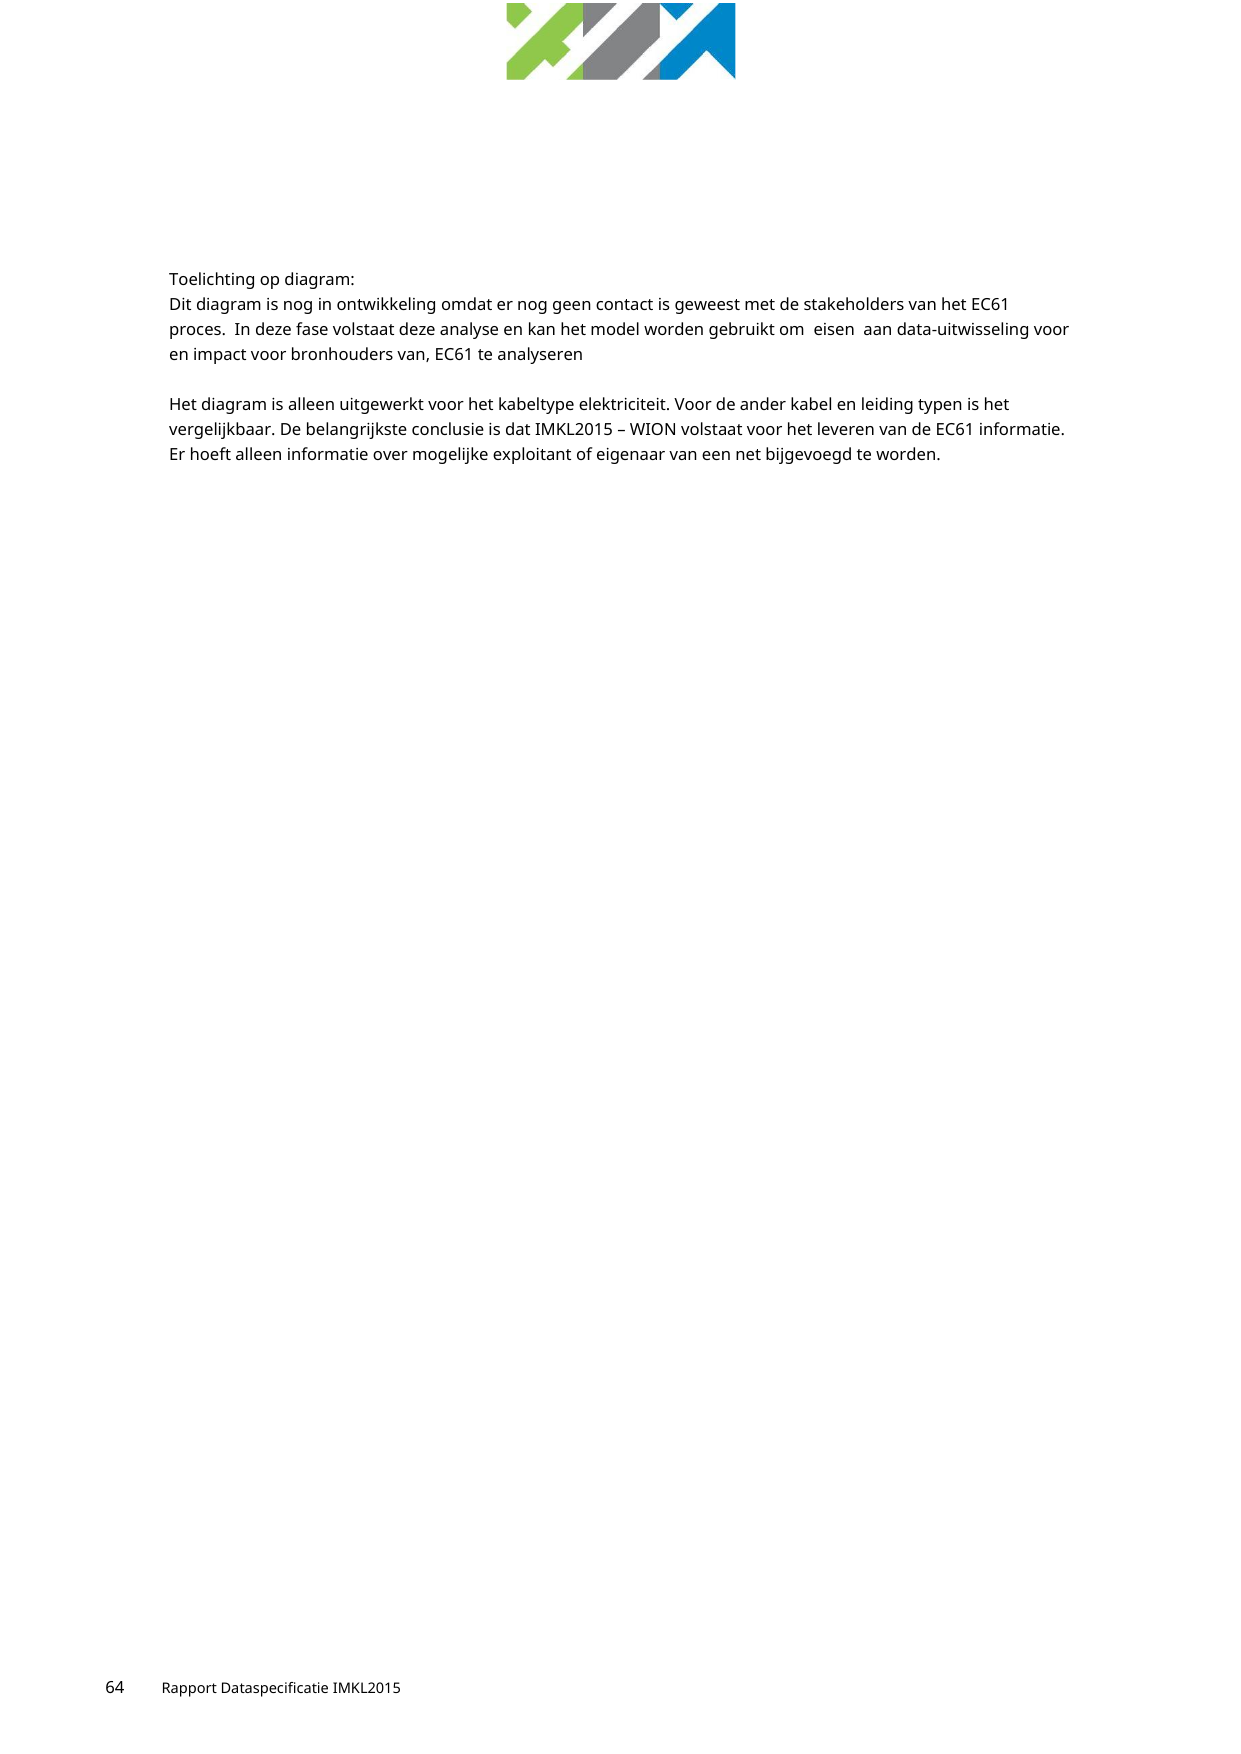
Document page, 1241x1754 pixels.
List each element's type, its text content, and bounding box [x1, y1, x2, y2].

text Dit diagram is nog in ontwikkeling omdat er nog geen contact is geweest met de stakeholders van het EC61 proces. In deze fase volstaat deze analyse en kan het model worden gebruikt om eisen aan data-uitwisseling voor en impact voor bronhouders van, EC61 te analyseren [169, 291, 1071, 366]
picture [506, 3, 718, 80]
text Het diagram is alleen uitgewerkt voor het kabeltype elektriciteit. Voor de ander kabel en leiding typen is het vergelijkbaar. De belangrijkste conclusie is dat IMKL2015 – WION volstaat voor het leveren van de EC61 informatie. Er hoeft alleen informatie over mogelijke exploitant of eigenaar van een net bijgevoegd te worden. [169, 391, 1071, 466]
picture [677, 50, 736, 80]
text Toelichting op diagram: [169, 266, 1071, 291]
